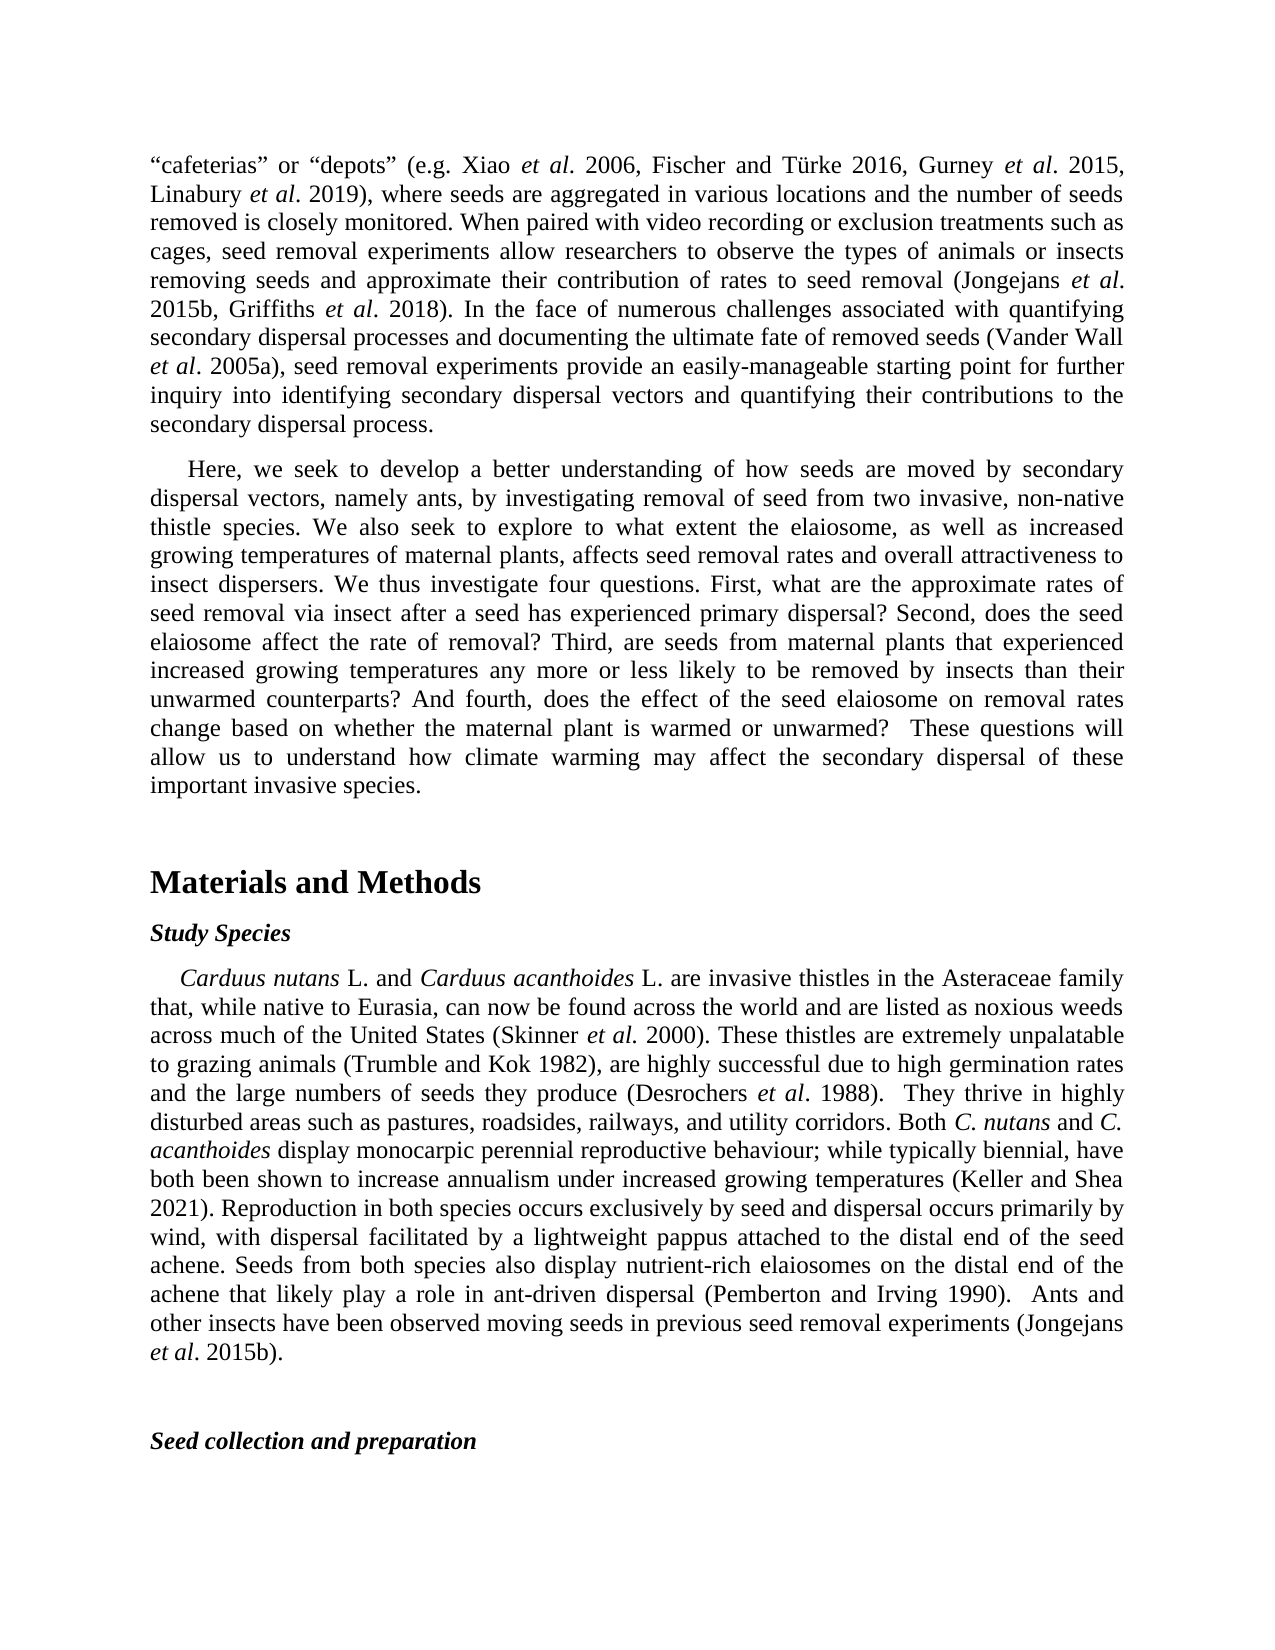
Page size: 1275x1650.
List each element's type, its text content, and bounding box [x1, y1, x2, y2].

text Carduus nutans L. and Carduus acanthoides L. are invasive thistles in the Asteraceae family that, while native to Eurasia, can now be found across the world and are listed as noxious weeds across much of the United States (Skinner et al. 2000). These thistles are extremely unpalatable to grazing animals (Trumble and Kok 1982), are highly successful due to high germination rates and the large numbers of seeds they produce (Desrochers et al. 1988). They thrive in highly disturbed areas such as pastures, roadsides, railways, and utility corridors. Both C. nutans and C. acanthoides display monocarpic perennial reproductive behaviour; while typically biennial, have both been shown to increase annualism under increased growing temperatures (Keller and Shea 2021). Reproduction in both species occurs exclusively by seed and dispersal occurs primarily by wind, with dispersal facilitated by a lightweight pappus attached to the distal end of the seed achene. Seeds from both species also display nutrient-rich elaiosomes on the distal end of the achene that likely play a role in ant-driven dispersal (Pemberton and Irving 1990). Ants and other insects have been observed moving seeds in previous seed removal experiments (Jongejans et al. 2015b). [150, 963, 1125, 1366]
text Here, we seek to develop a better understanding of how seeds are moved by secondary dispersal vectors, namely ants, by investigating removal of seed from two invasive, non-native thistle species. We also seek to explore to what extent the elaiosome, as well as increased growing temperatures of maternal plants, affects seed removal rates and overall attractiveness to insect dispersers. We thus investigate four questions. First, what are the approximate rates of seed removal via insect after a seed has experienced primary dispersal? Second, does the seed elaiosome affect the rate of removal? Third, are seeds from maternal plants that experienced increased growing temperatures any more or less likely to be removed by insects than their unwarmed counterparts? And fourth, does the effect of the seed elaiosome on removal rates change based on whether the maternal plant is warmed or unwarmed? These questions will allow us to understand how climate warming may affect the secondary dispersal of these important invasive species. [150, 454, 1125, 799]
text Seed collection and preparation [150, 1426, 1125, 1454]
text Materials and Methods [150, 863, 1125, 901]
text Study Species [150, 918, 1125, 946]
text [150, 150, 1125, 437]
